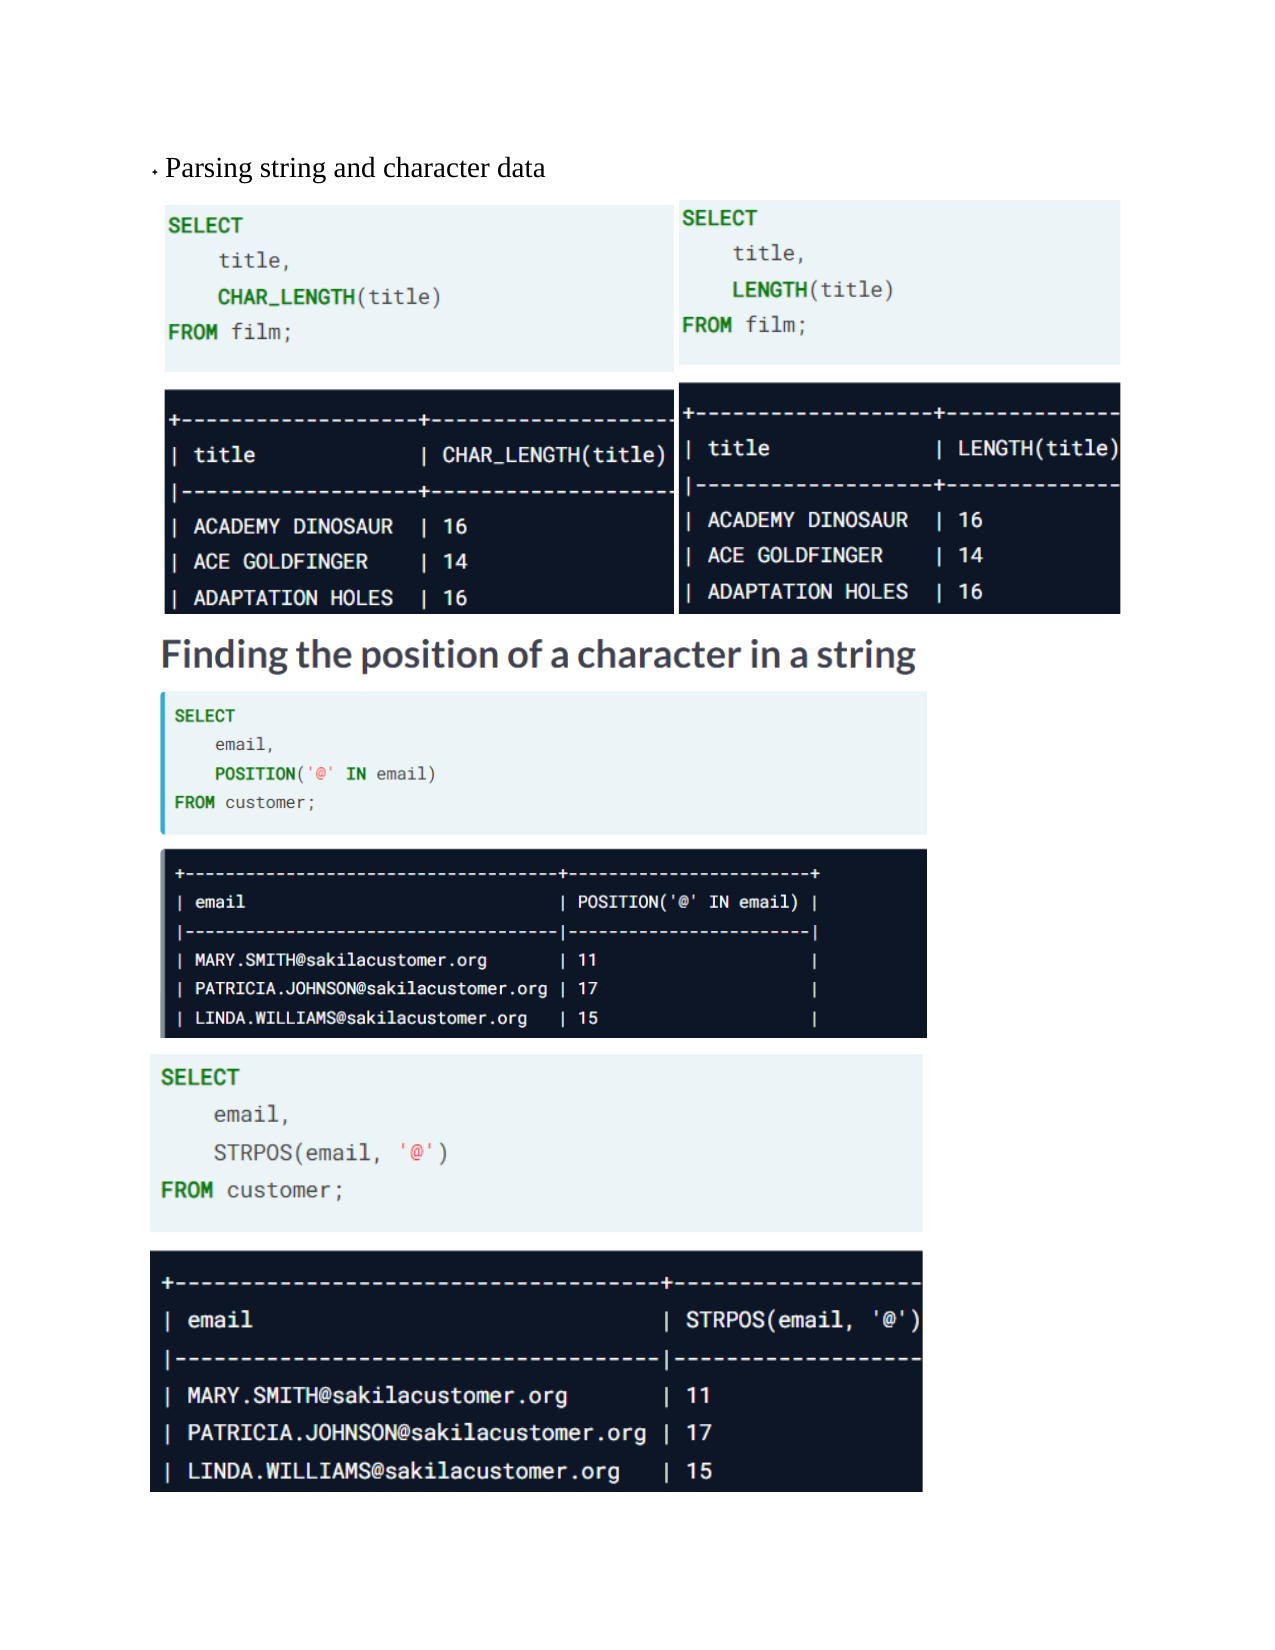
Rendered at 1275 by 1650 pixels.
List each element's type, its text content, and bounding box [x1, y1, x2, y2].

picture [150, 630, 927, 1038]
picture [164, 205, 674, 614]
text ˖ Parsing string and character data [150, 150, 1125, 183]
picture [678, 200, 1121, 614]
picture [150, 1054, 923, 1492]
